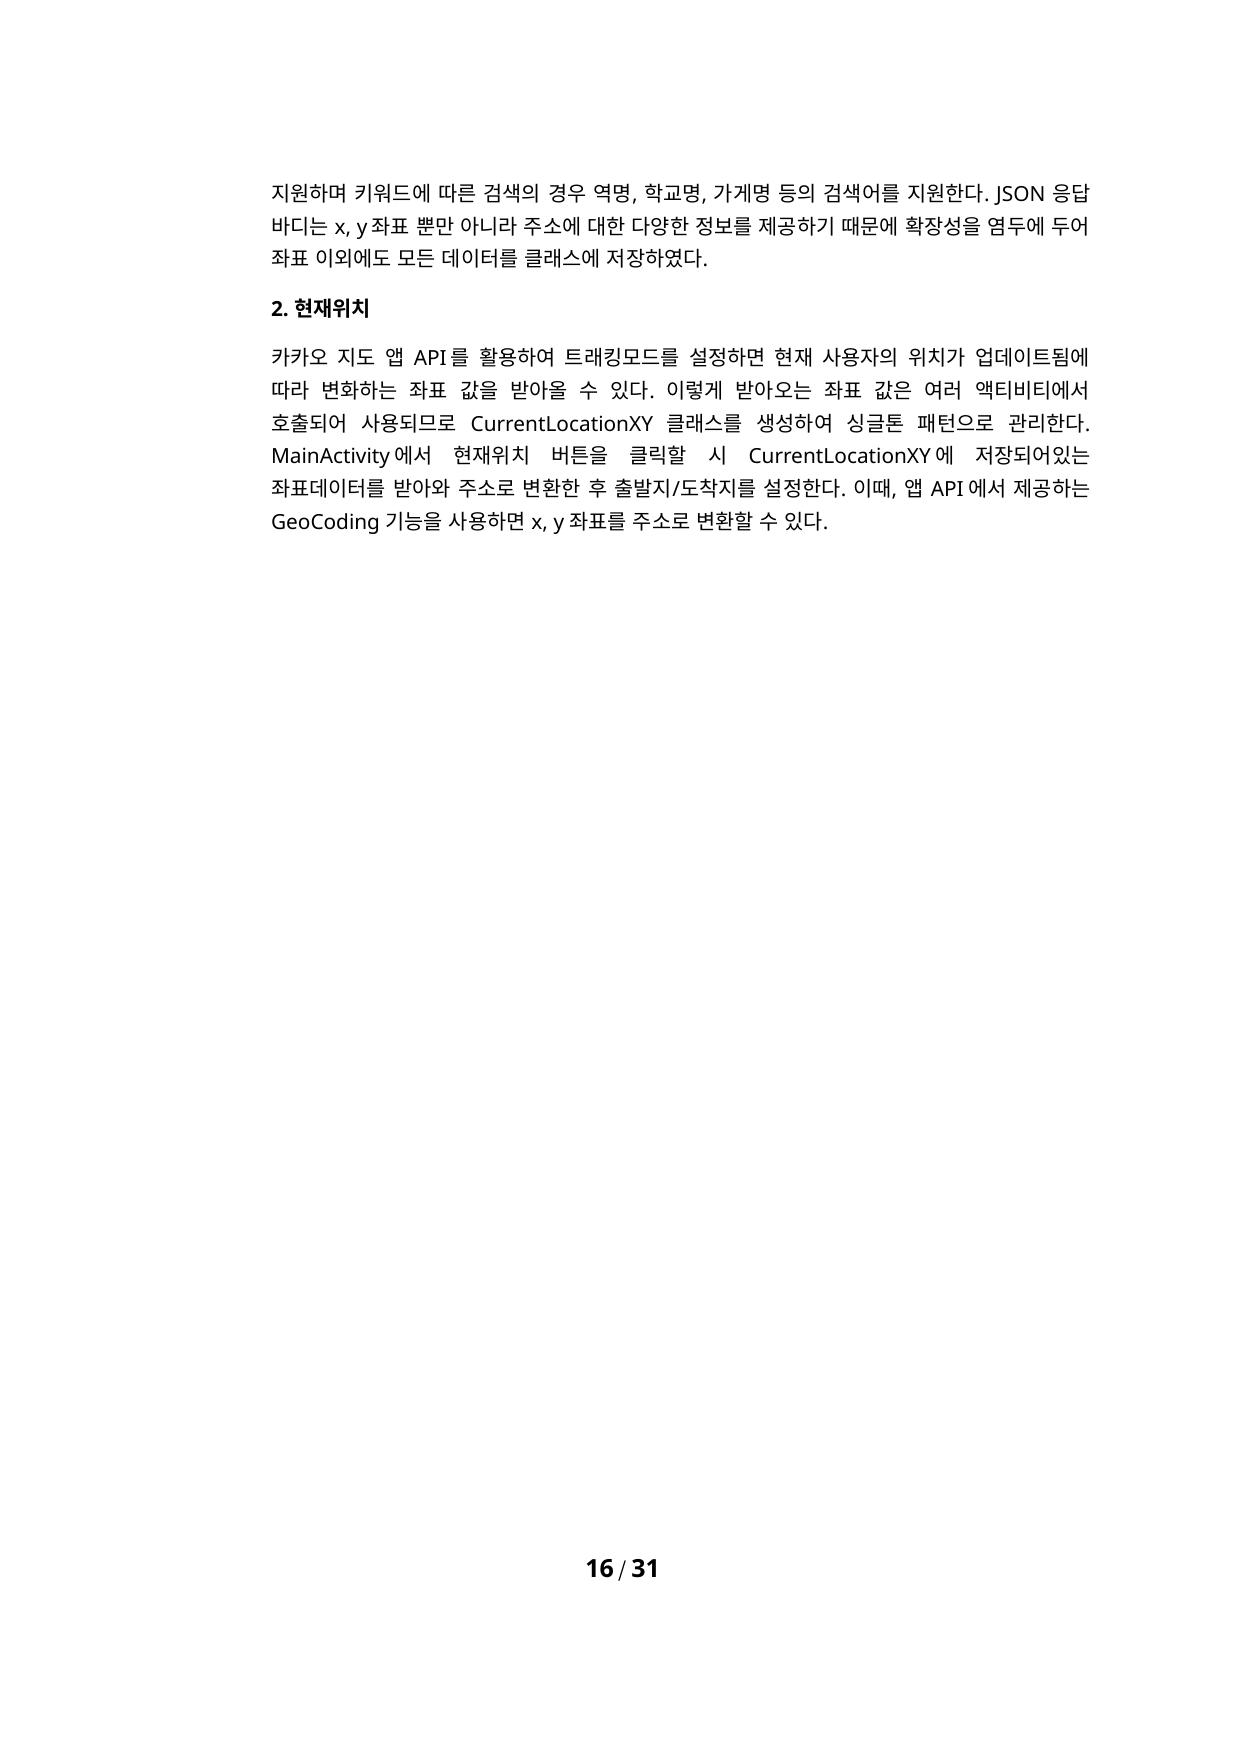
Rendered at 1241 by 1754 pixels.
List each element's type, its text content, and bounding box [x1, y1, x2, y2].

list 카카오 지도 앱 API를 활용하여 트래킹모드를 설정하면 현재 사용자의 위치가 업데이트됨에 따라 변화하는 좌표 값을 받아올 수 있다. 이렇게 받아오는 좌표 값은 여러 액티비티에서 호출되어 사용되므로 CurrentLocationXY 클래스를 생성하여 싱글톤 패턴으로 관리한다. MainActivity에서 현재위치 버튼을 클릭할 시 CurrentLocationXY에 저장되어있는 좌표데이터를 받아와 주소로 변환한 후 출발지/도착지를 설정한다. 이때, 앱 API에서 제공하는 GeoCoding 기능을 사용하면 x, y 좌표를 주소로 변환할 수 있다. [271, 341, 1090, 535]
list 2. 현재위치 [271, 292, 1090, 322]
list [271, 177, 1090, 273]
